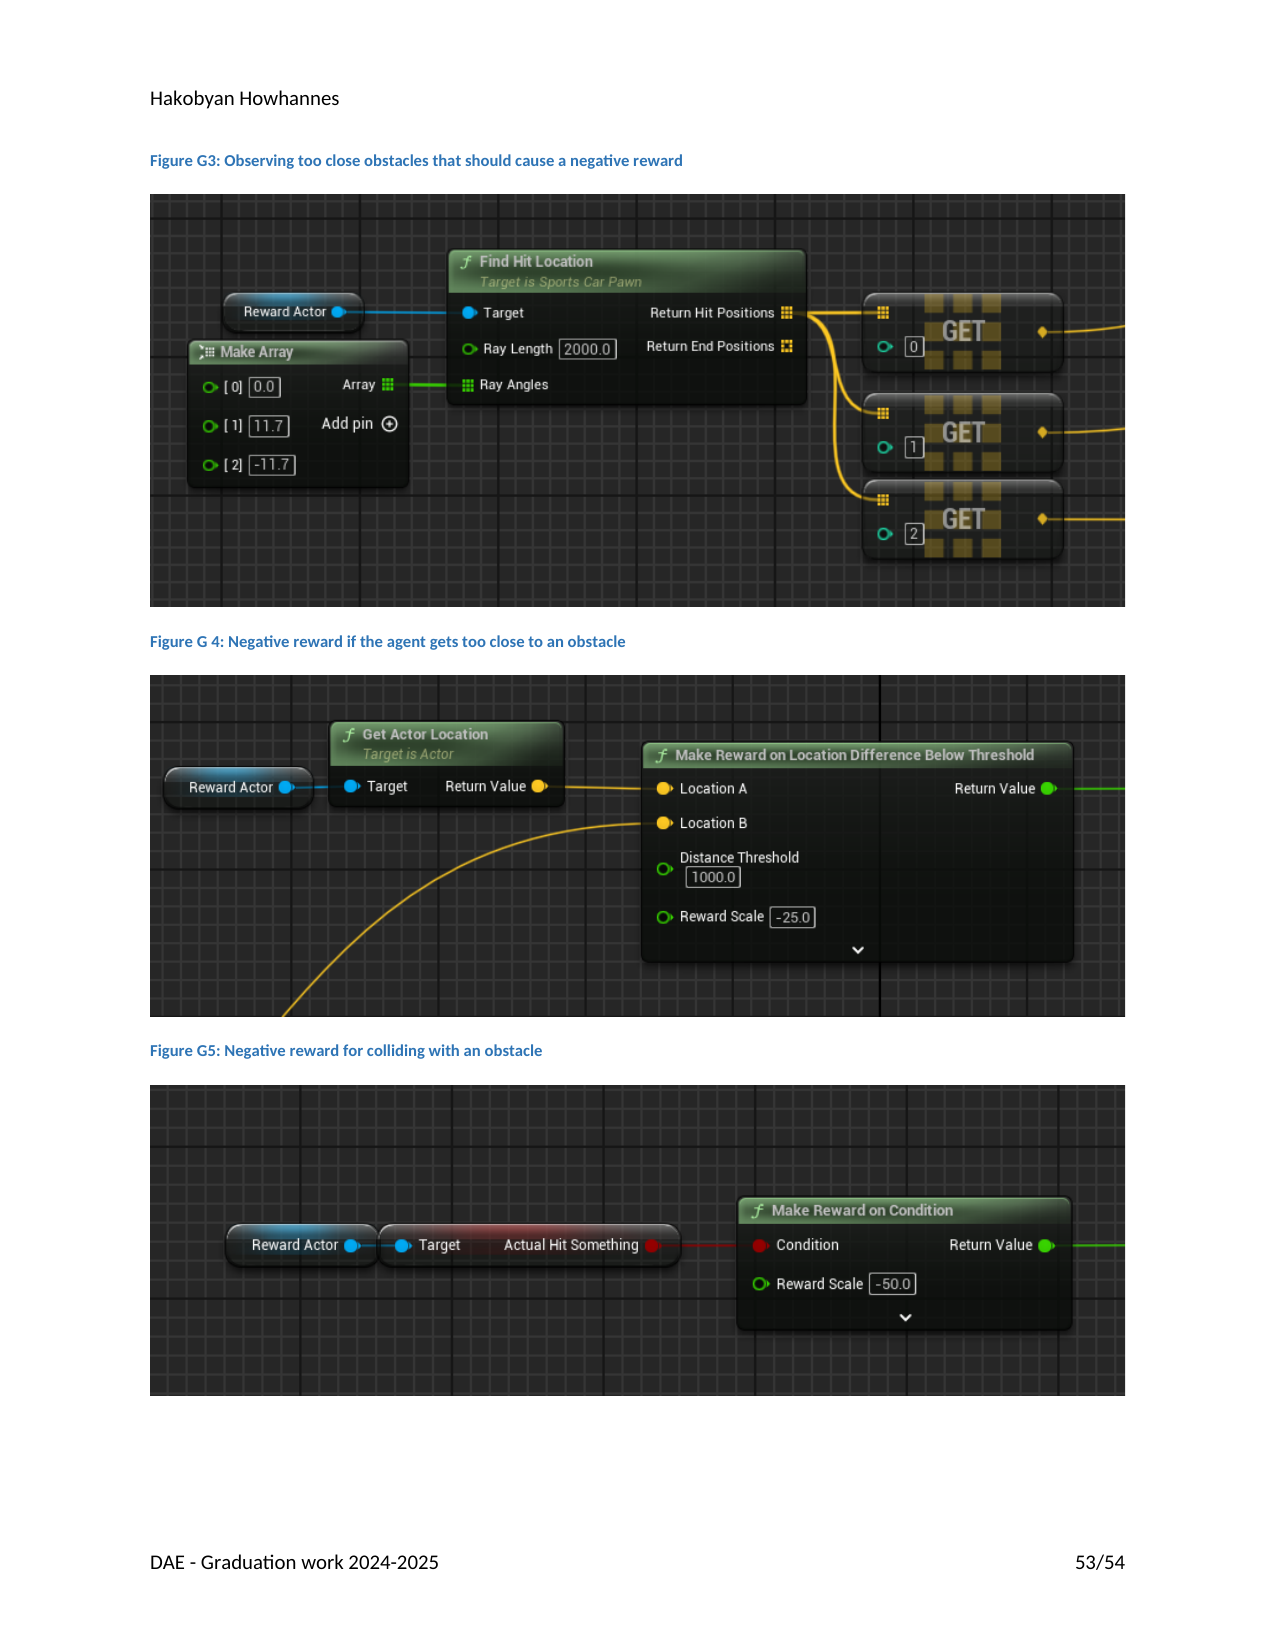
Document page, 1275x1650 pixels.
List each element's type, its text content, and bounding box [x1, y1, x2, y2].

picture [150, 194, 1125, 607]
picture [150, 1085, 1125, 1396]
picture [150, 675, 1125, 1017]
